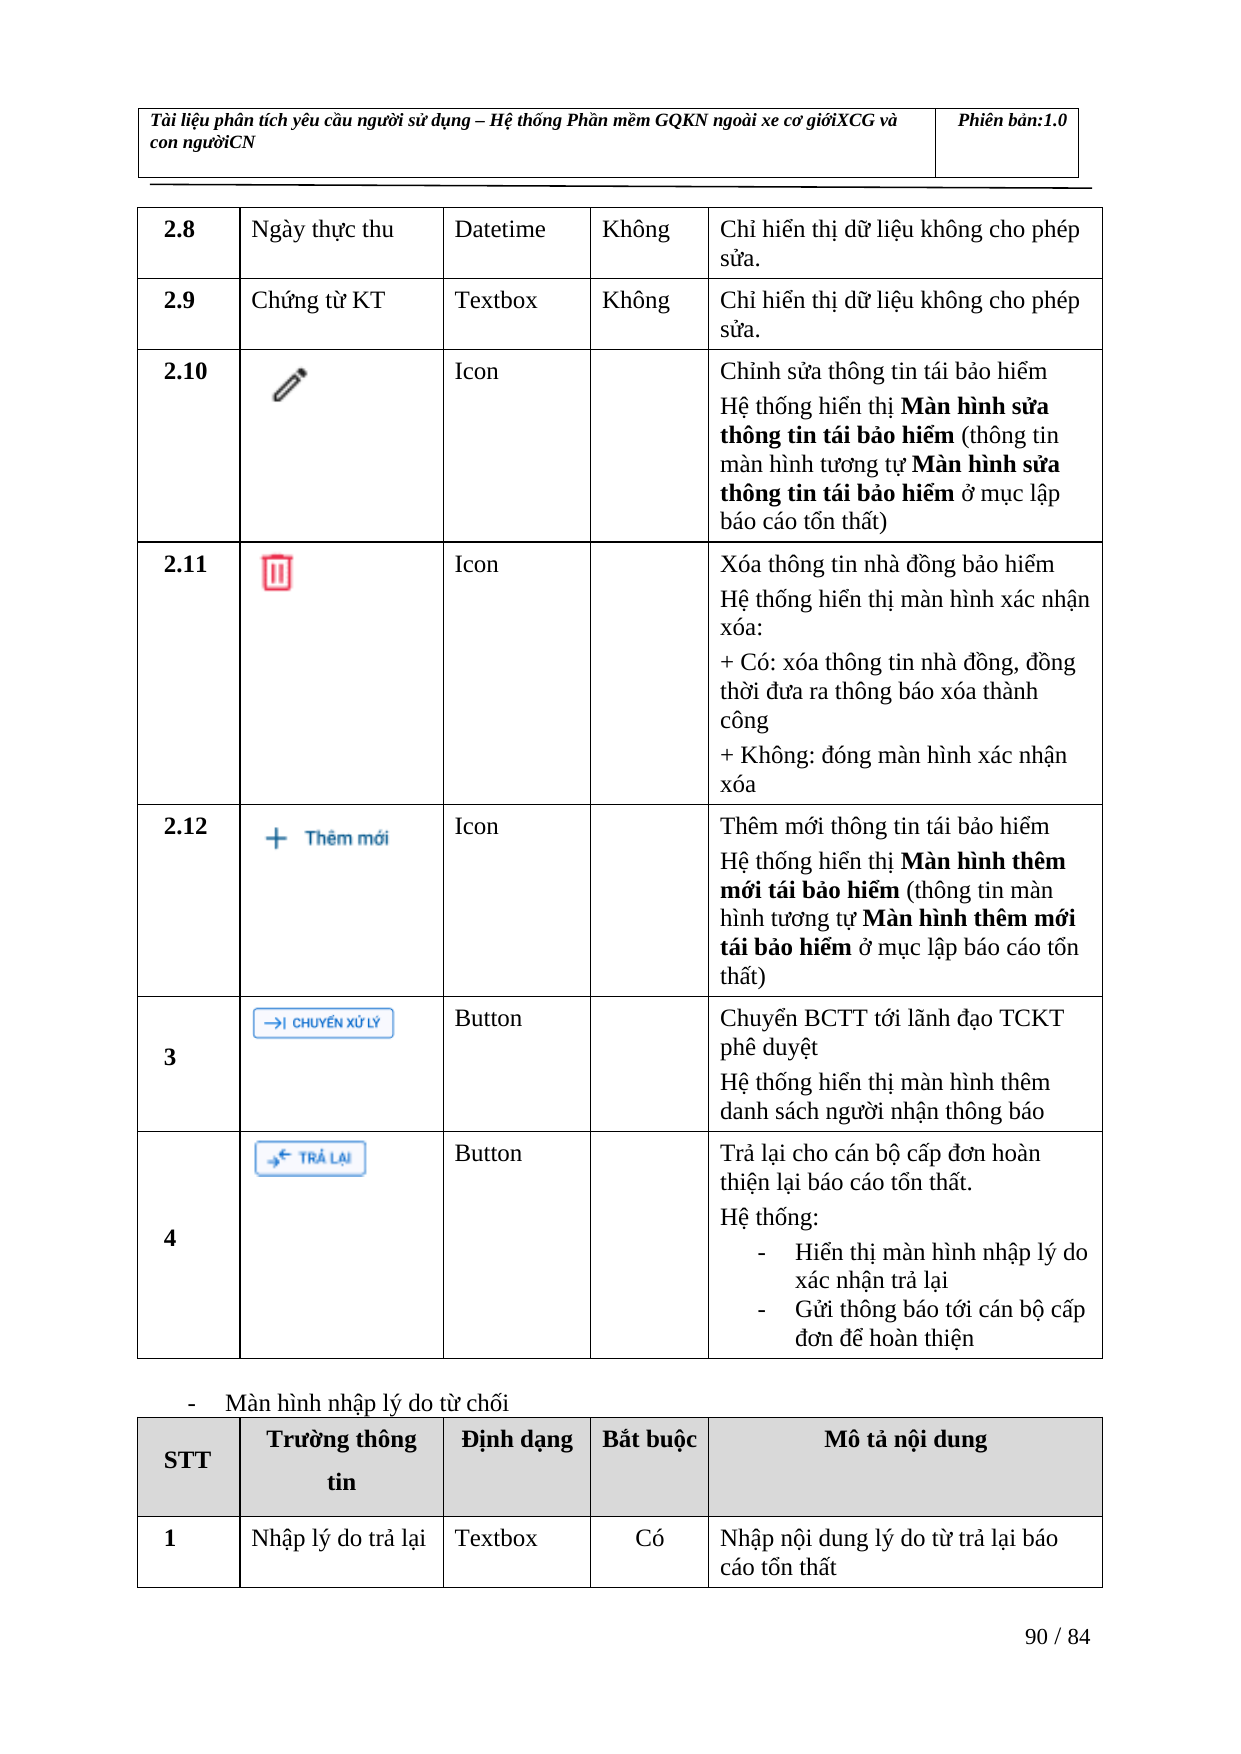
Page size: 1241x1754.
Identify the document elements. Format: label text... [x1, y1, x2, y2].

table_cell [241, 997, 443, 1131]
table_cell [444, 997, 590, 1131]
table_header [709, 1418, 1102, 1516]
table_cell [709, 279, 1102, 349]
picture [251, 356, 312, 413]
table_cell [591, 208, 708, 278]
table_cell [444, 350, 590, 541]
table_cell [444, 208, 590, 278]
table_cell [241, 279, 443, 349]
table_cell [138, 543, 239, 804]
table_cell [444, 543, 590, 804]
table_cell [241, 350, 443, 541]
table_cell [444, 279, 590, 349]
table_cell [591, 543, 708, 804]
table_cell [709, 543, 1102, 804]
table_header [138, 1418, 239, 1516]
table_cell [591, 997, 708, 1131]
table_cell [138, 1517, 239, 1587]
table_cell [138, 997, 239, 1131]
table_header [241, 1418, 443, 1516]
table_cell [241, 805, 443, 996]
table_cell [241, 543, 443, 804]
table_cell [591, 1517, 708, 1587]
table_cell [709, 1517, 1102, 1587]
picture [251, 1003, 397, 1044]
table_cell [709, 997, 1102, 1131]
picture [251, 548, 303, 601]
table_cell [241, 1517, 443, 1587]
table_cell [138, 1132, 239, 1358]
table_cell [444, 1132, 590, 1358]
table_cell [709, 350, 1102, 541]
picture [251, 1138, 375, 1177]
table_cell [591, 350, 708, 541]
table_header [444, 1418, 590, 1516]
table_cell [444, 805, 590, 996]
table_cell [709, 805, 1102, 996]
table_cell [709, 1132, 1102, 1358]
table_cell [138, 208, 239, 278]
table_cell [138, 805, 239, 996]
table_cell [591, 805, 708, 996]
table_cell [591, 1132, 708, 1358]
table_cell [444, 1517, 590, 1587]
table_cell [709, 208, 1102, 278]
list Màn hình nhập lý do từ chối [187, 1388, 1090, 1417]
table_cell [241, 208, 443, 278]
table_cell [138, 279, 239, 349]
picture [251, 811, 395, 860]
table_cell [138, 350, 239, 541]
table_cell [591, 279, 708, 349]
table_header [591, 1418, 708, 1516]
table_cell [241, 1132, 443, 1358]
